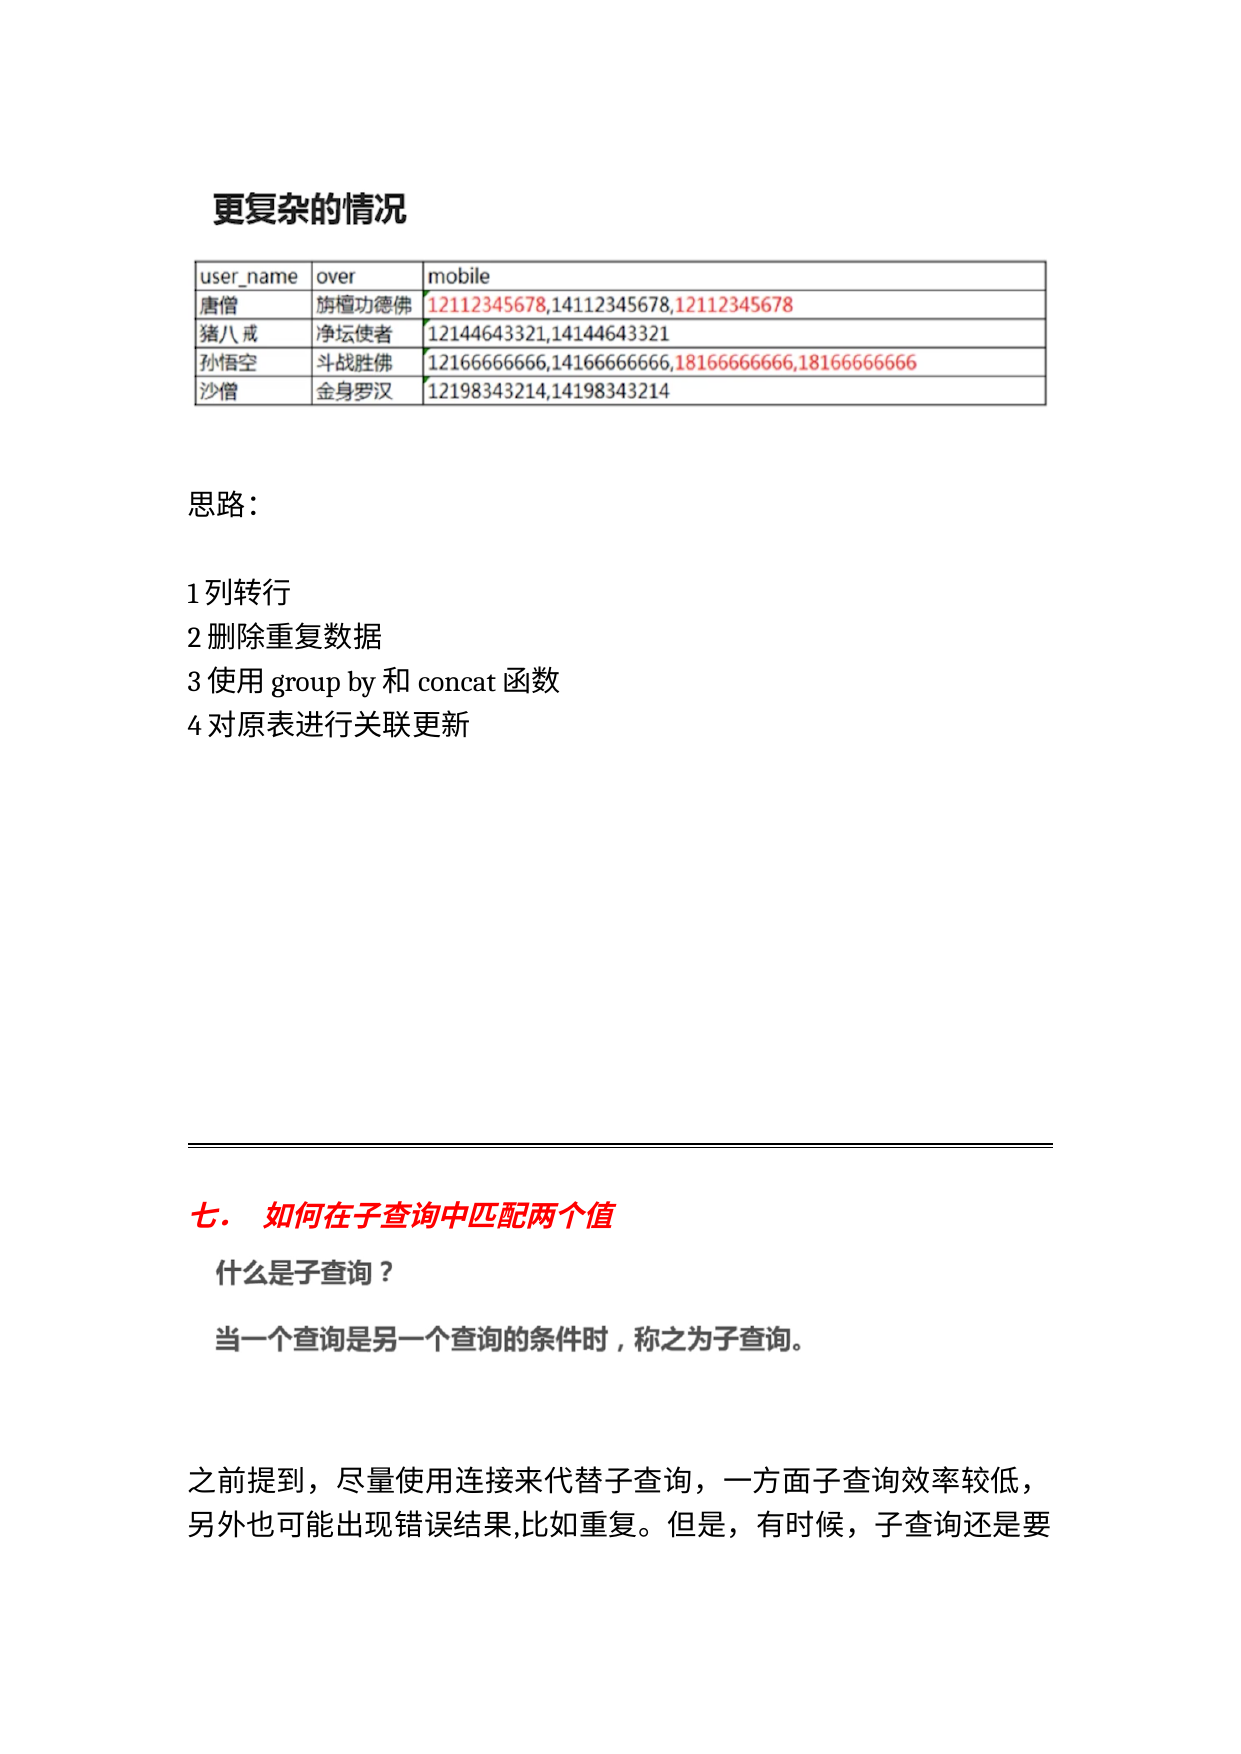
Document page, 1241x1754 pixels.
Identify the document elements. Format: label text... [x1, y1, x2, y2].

text 4对原表进行关联更新 [187, 701, 1053, 745]
text 1列转行 [187, 568, 1053, 613]
text 3使用group by 和 concat函数 [187, 657, 1053, 701]
text 2删除重复数据 [187, 613, 1053, 657]
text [187, 1457, 1053, 1545]
text 思路： [187, 480, 1053, 524]
list 如何在子查询中匹配两个值 [187, 1192, 1053, 1236]
picture [187, 1236, 807, 1376]
picture [187, 172, 1053, 420]
